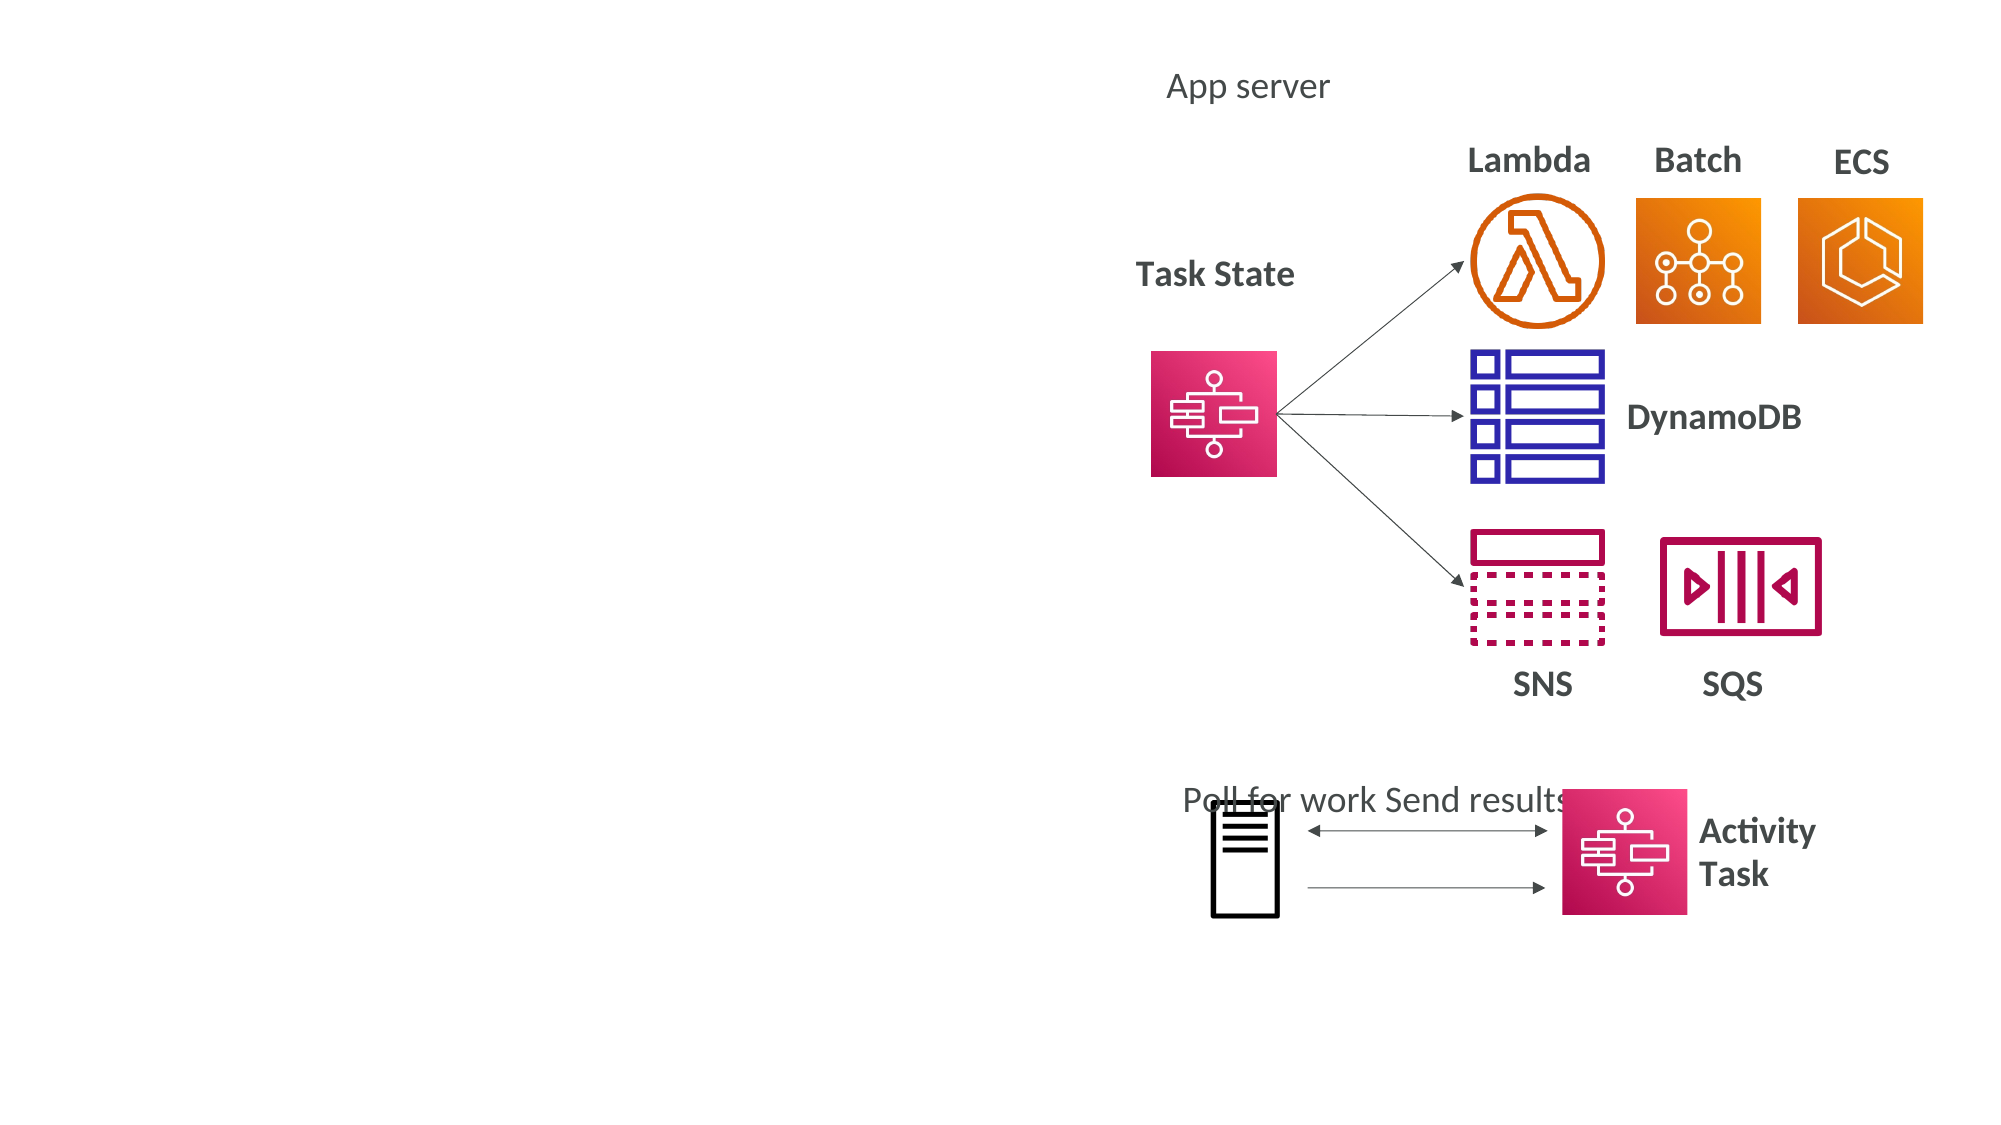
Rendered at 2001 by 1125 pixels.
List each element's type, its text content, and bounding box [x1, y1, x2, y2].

picture [1182, 796, 1308, 922]
picture [1151, 351, 1277, 477]
text SNS SQS [1513, 660, 1935, 706]
picture [1562, 789, 1688, 915]
picture [1652, 497, 1829, 660]
picture [1464, 513, 1611, 661]
picture [1464, 187, 1611, 335]
text DynamoDB [1627, 393, 1935, 439]
text Activity Task [1699, 808, 1819, 895]
text App server [1166, 62, 1335, 108]
picture [1207, 796, 1217, 810]
text Lambda Batch ECS [1422, 136, 1935, 184]
picture [1304, 796, 1308, 808]
picture [1464, 343, 1611, 490]
picture [1798, 198, 1924, 324]
picture [1263, 796, 1273, 810]
picture [1636, 198, 1762, 324]
